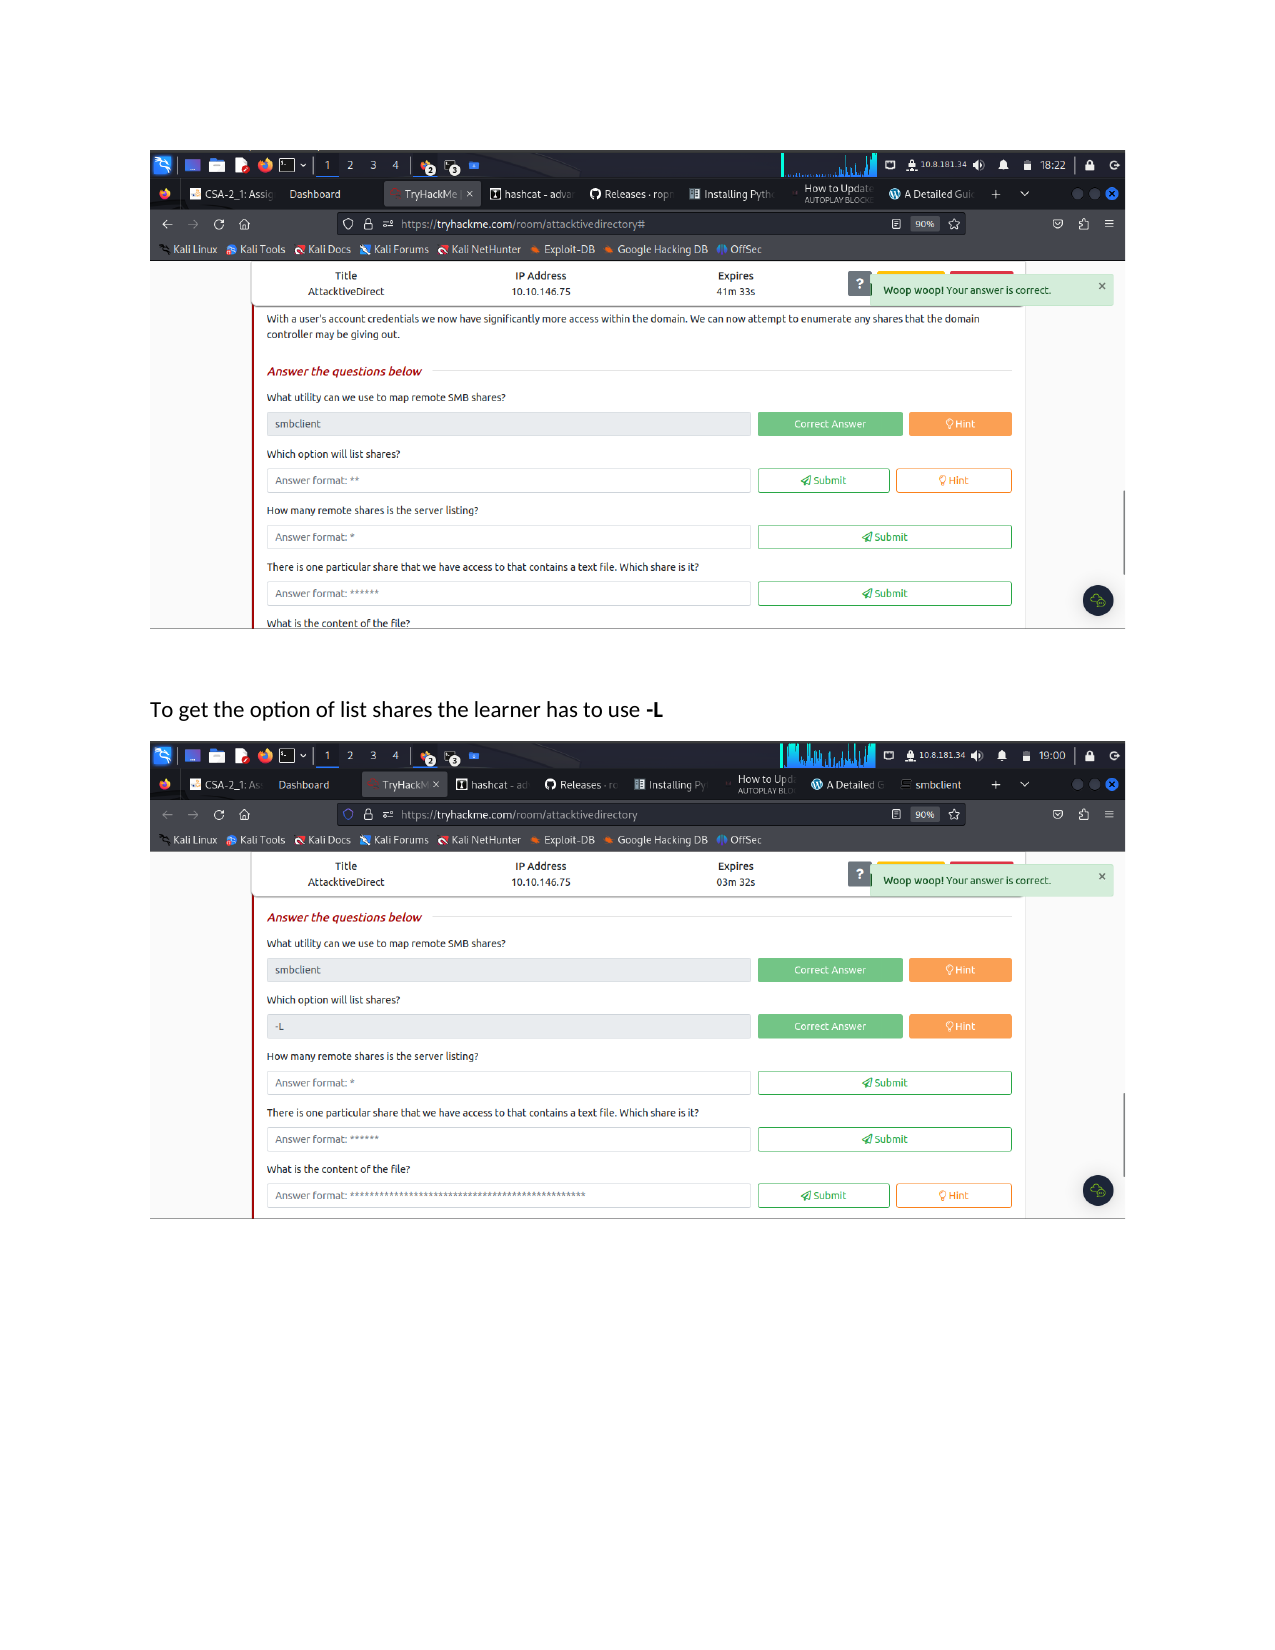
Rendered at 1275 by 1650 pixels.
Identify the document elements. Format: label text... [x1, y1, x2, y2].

text To get the option of list shares the learner has to use -L [150, 695, 1125, 723]
picture [150, 741, 1125, 1219]
picture [150, 150, 1125, 629]
